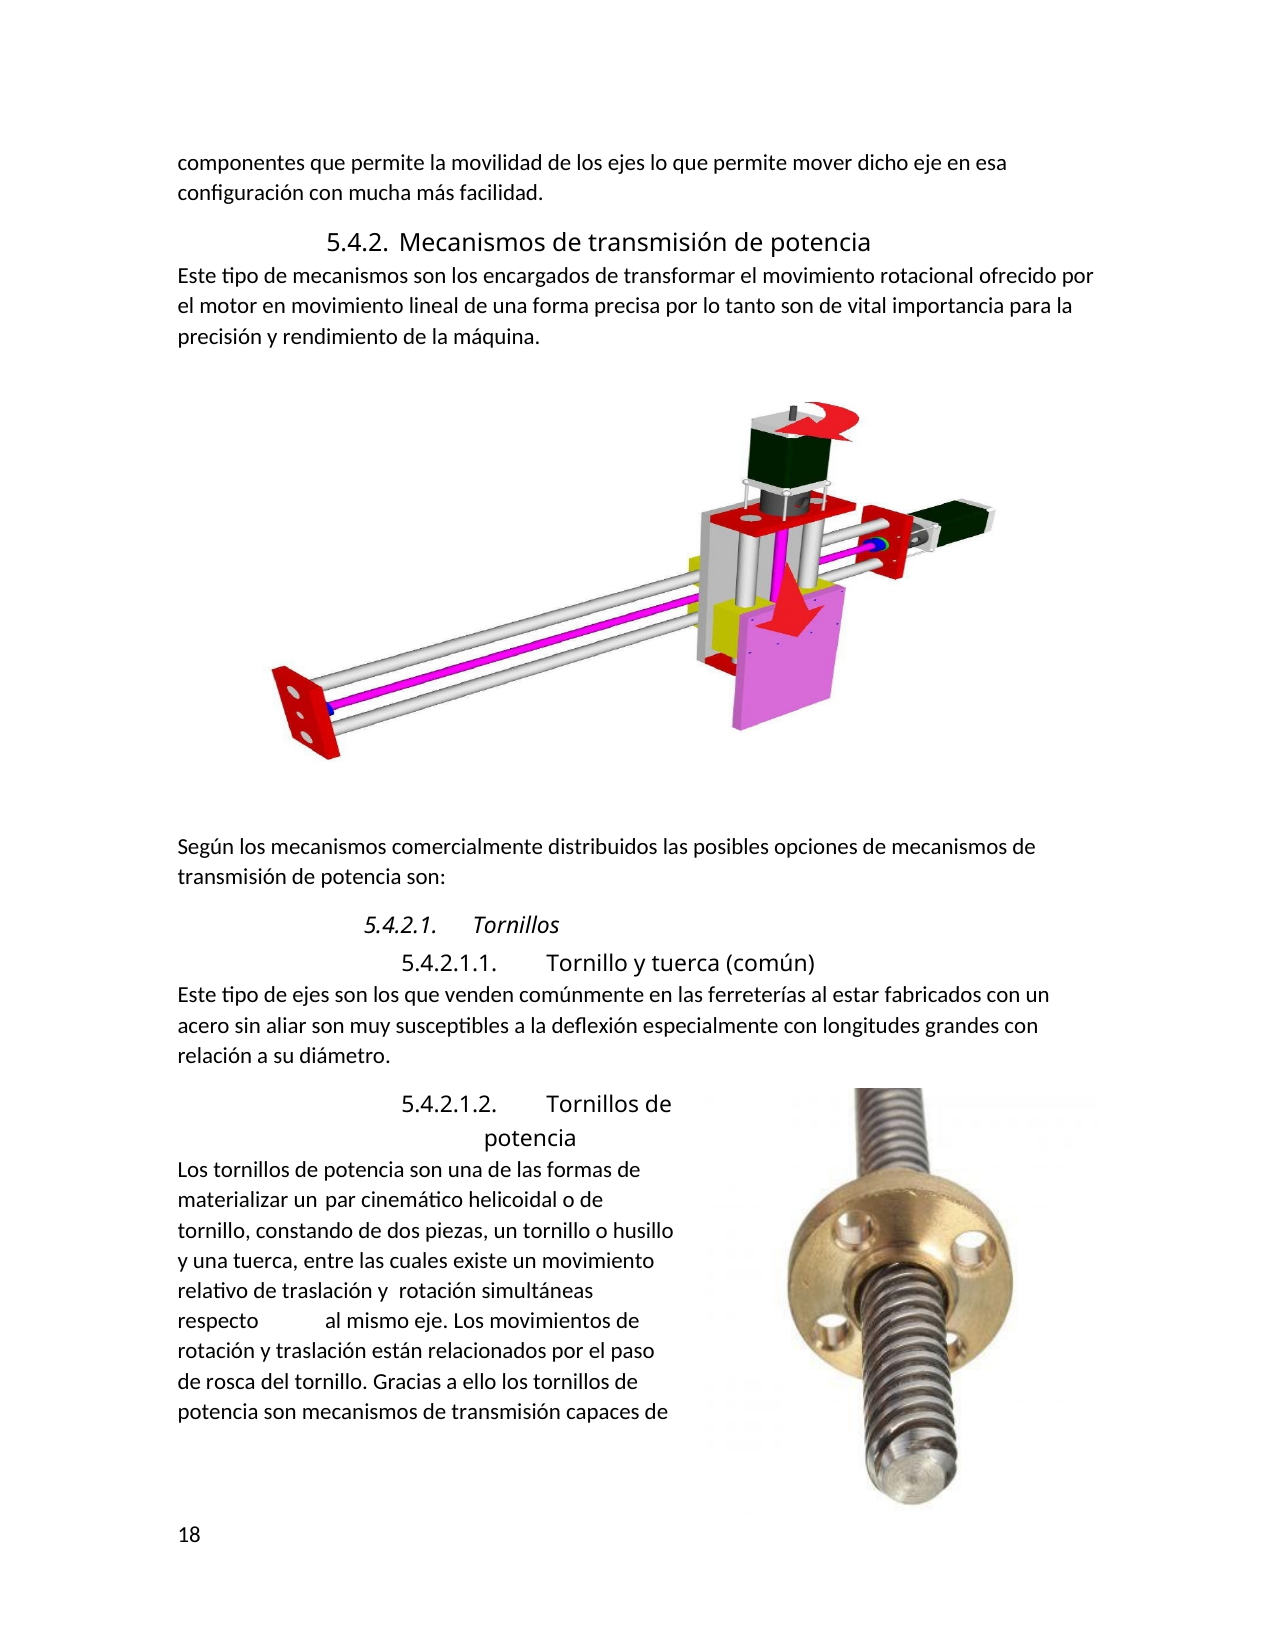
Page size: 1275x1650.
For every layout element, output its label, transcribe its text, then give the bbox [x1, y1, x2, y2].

subtitle Tornillos [363, 909, 1098, 940]
picture [697, 1088, 1098, 1516]
text Según los mecanismos comercialmente distribuidos las posibles opciones de mecanismos de transmisión de potencia son: [177, 832, 1098, 890]
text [177, 148, 1098, 206]
subtitle Tornillos de potencia [401, 1088, 697, 1153]
text Este tipo de mecanismos son los encargados de transformar el movimiento rotacional ofrecido por el motor en movimiento lineal de una forma precisa por lo tanto son de vital importancia para la precisión y rendimiento de la máquina. [177, 261, 1098, 350]
subtitle Tornillo y tuerca (común) [401, 947, 1098, 978]
picture [261, 396, 1014, 764]
subtitle Mecanismos de transmisión de potencia [326, 225, 1098, 259]
text Este tipo de ejes son los que venden comúnmente en las ferreterías al estar fabricados con un acero sin aliar son muy susceptibles a la deflexión especialmente con longitudes grandes con relación a su diámetro. [177, 981, 1098, 1069]
